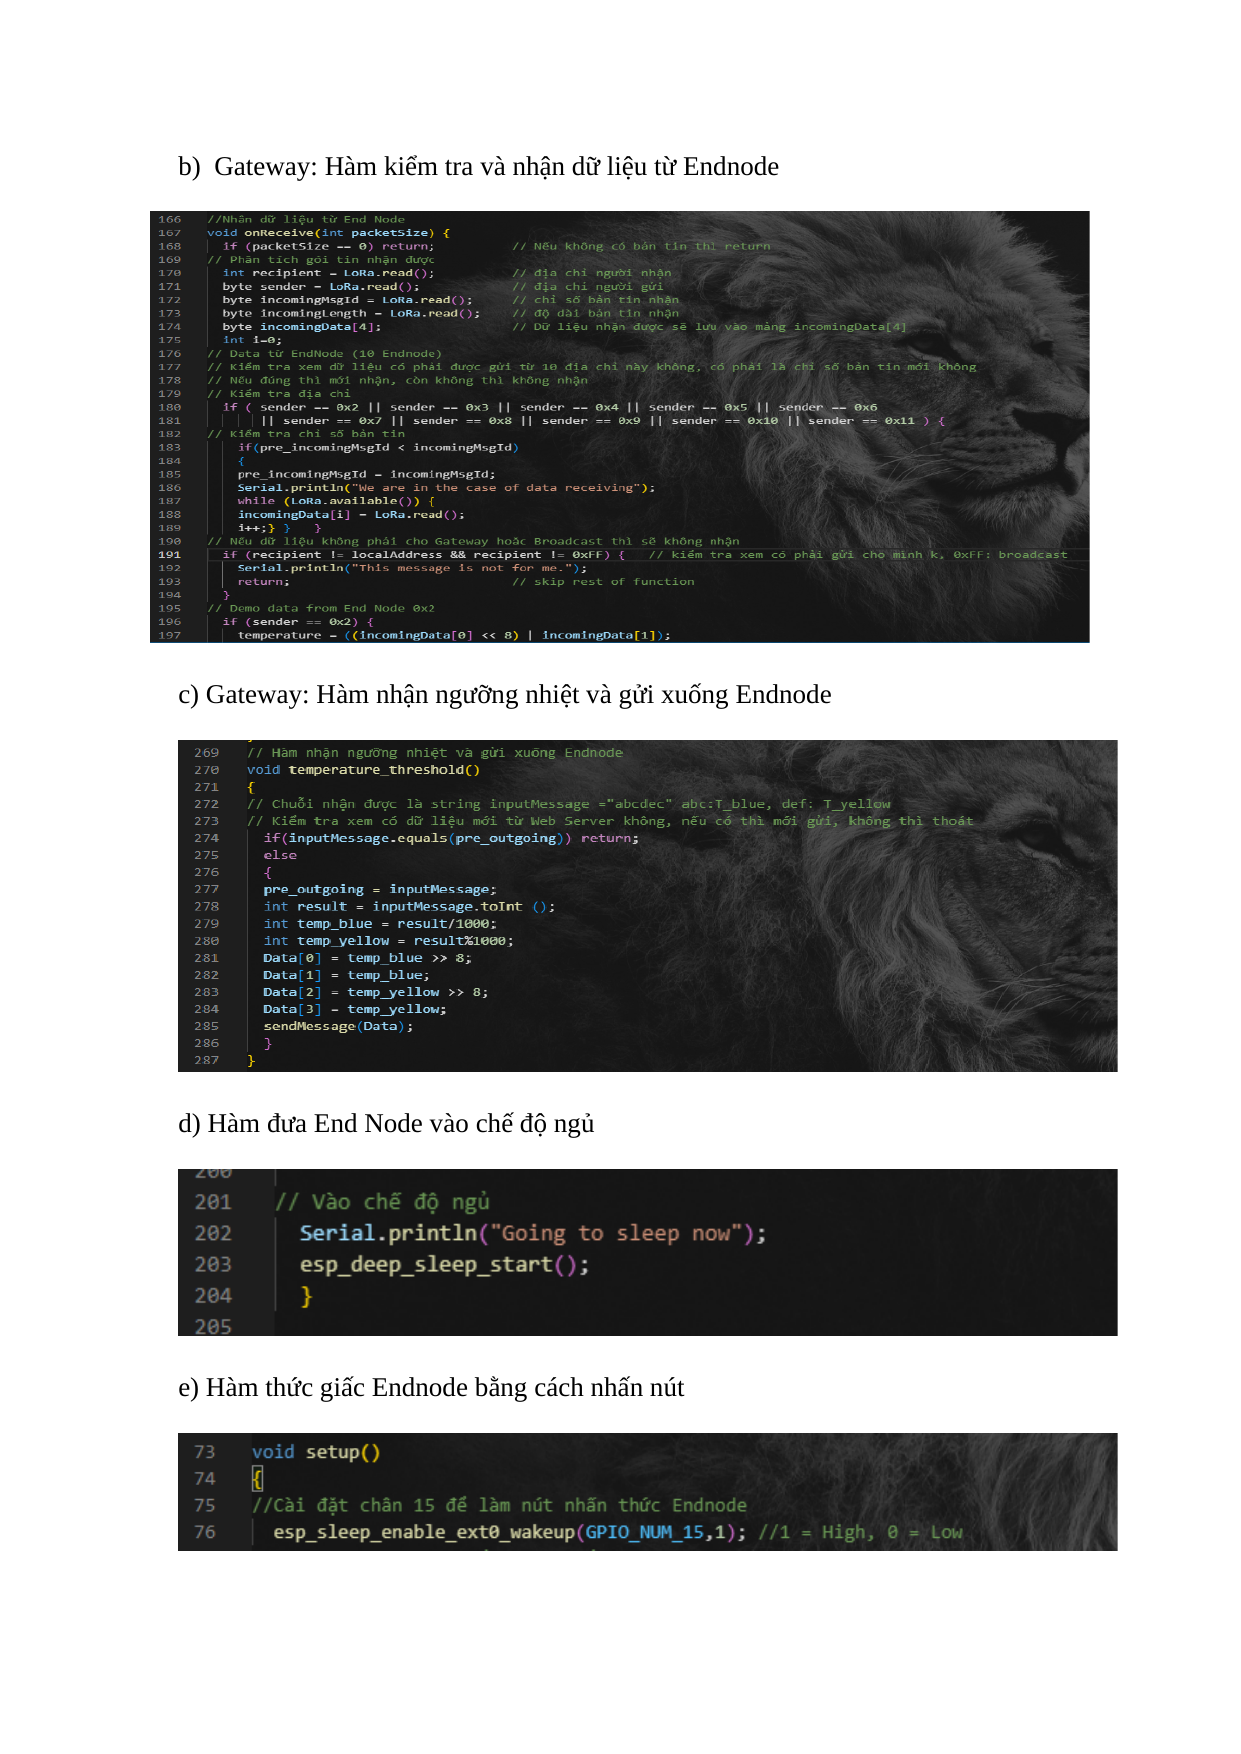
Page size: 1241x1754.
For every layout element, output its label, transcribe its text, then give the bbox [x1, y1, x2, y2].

subtitle c) Gateway: Hàm nhận ngưỡng nhiệt và gửi xuống Endnode [150, 678, 1090, 709]
picture [150, 211, 1090, 643]
subtitle b) Gateway: Hàm kiểm tra và nhận dữ liệu từ Endnode [150, 150, 1090, 181]
subtitle e) Hàm thức giấc Endnode bằng cách nhấn nút [150, 1371, 1090, 1402]
picture [178, 740, 1118, 1072]
picture [178, 1169, 1118, 1336]
picture [178, 1433, 1118, 1551]
subtitle d) Hàm đưa End Node vào chế độ ngủ [150, 1107, 1090, 1138]
